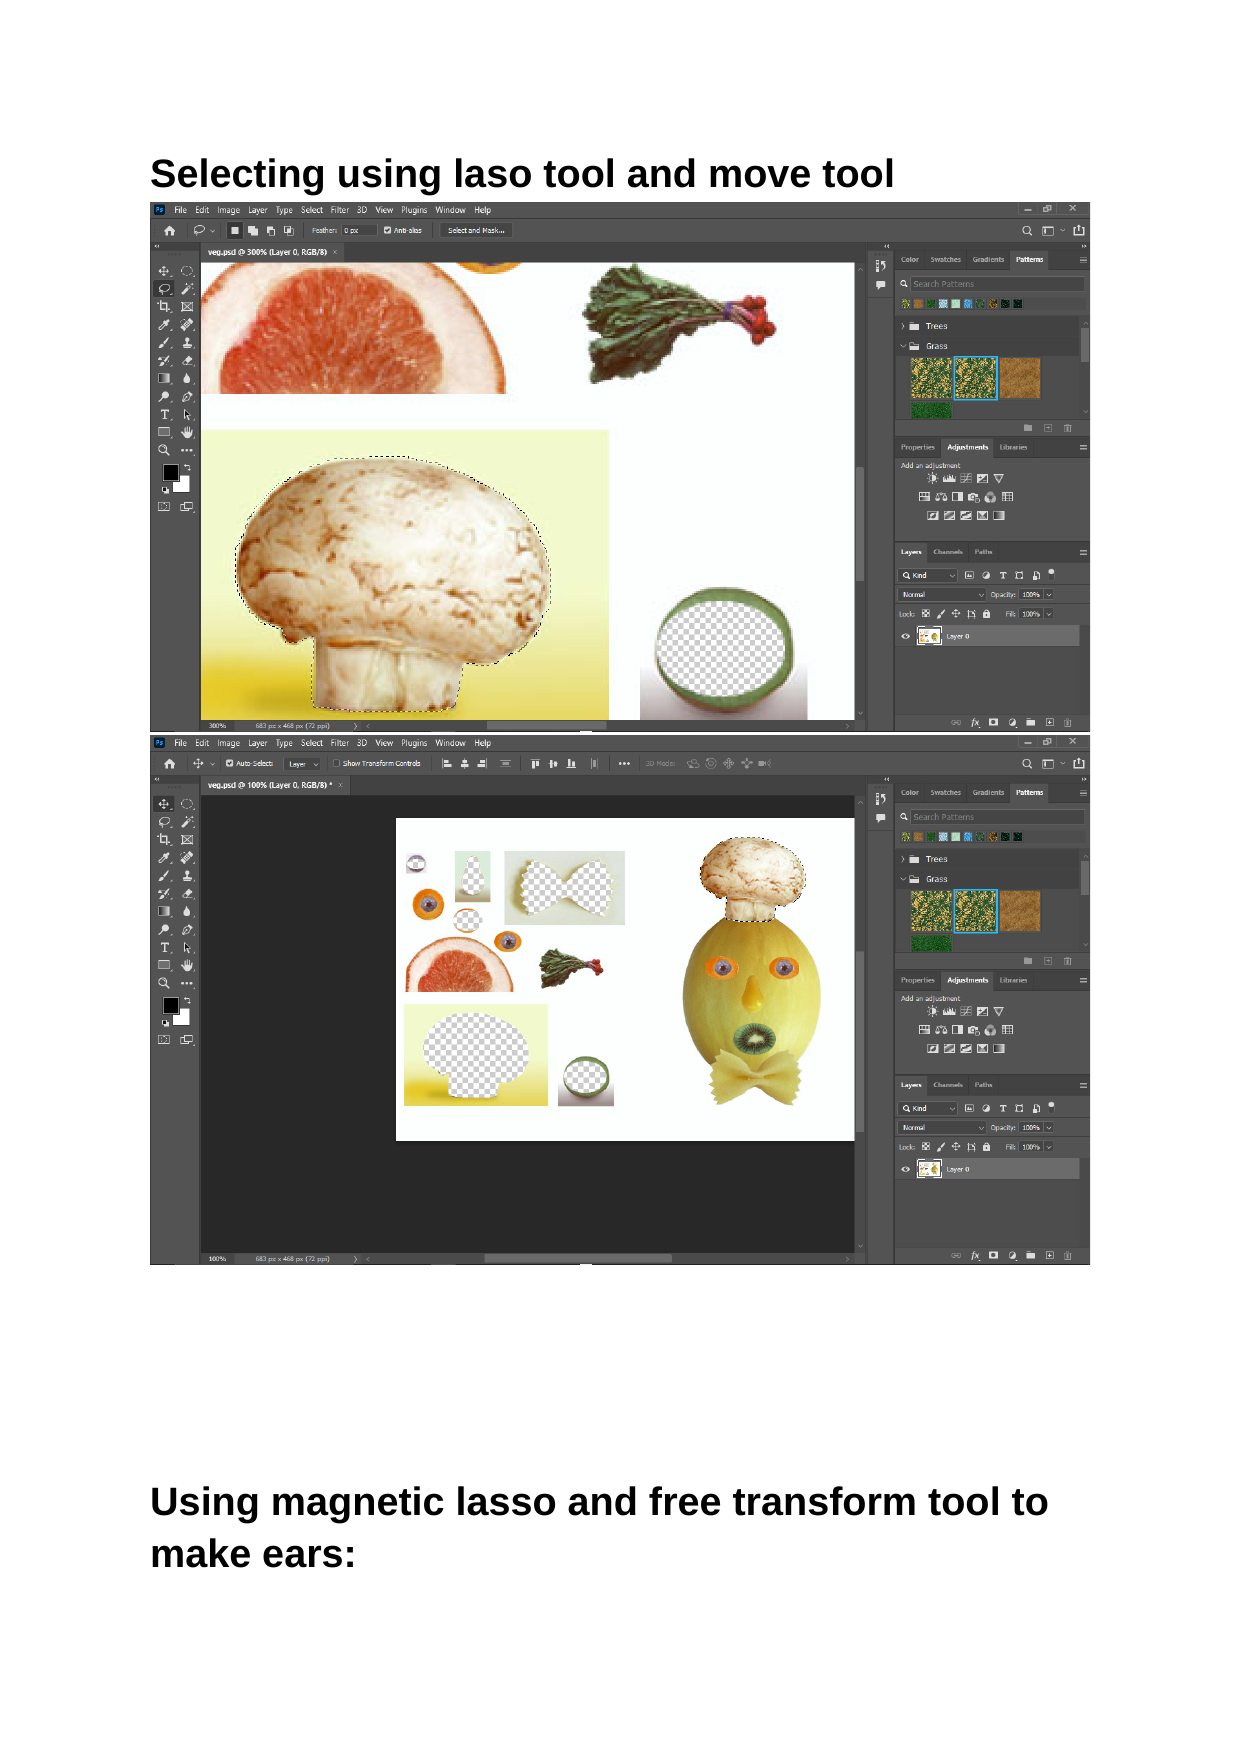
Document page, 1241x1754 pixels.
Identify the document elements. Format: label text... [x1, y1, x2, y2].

picture [150, 202, 1091, 732]
text Using magnetic lasso and free transform tool to make ears: [150, 1478, 1090, 1576]
text Selecting using laso tool and move tool [150, 150, 1090, 196]
picture [150, 735, 1091, 1265]
